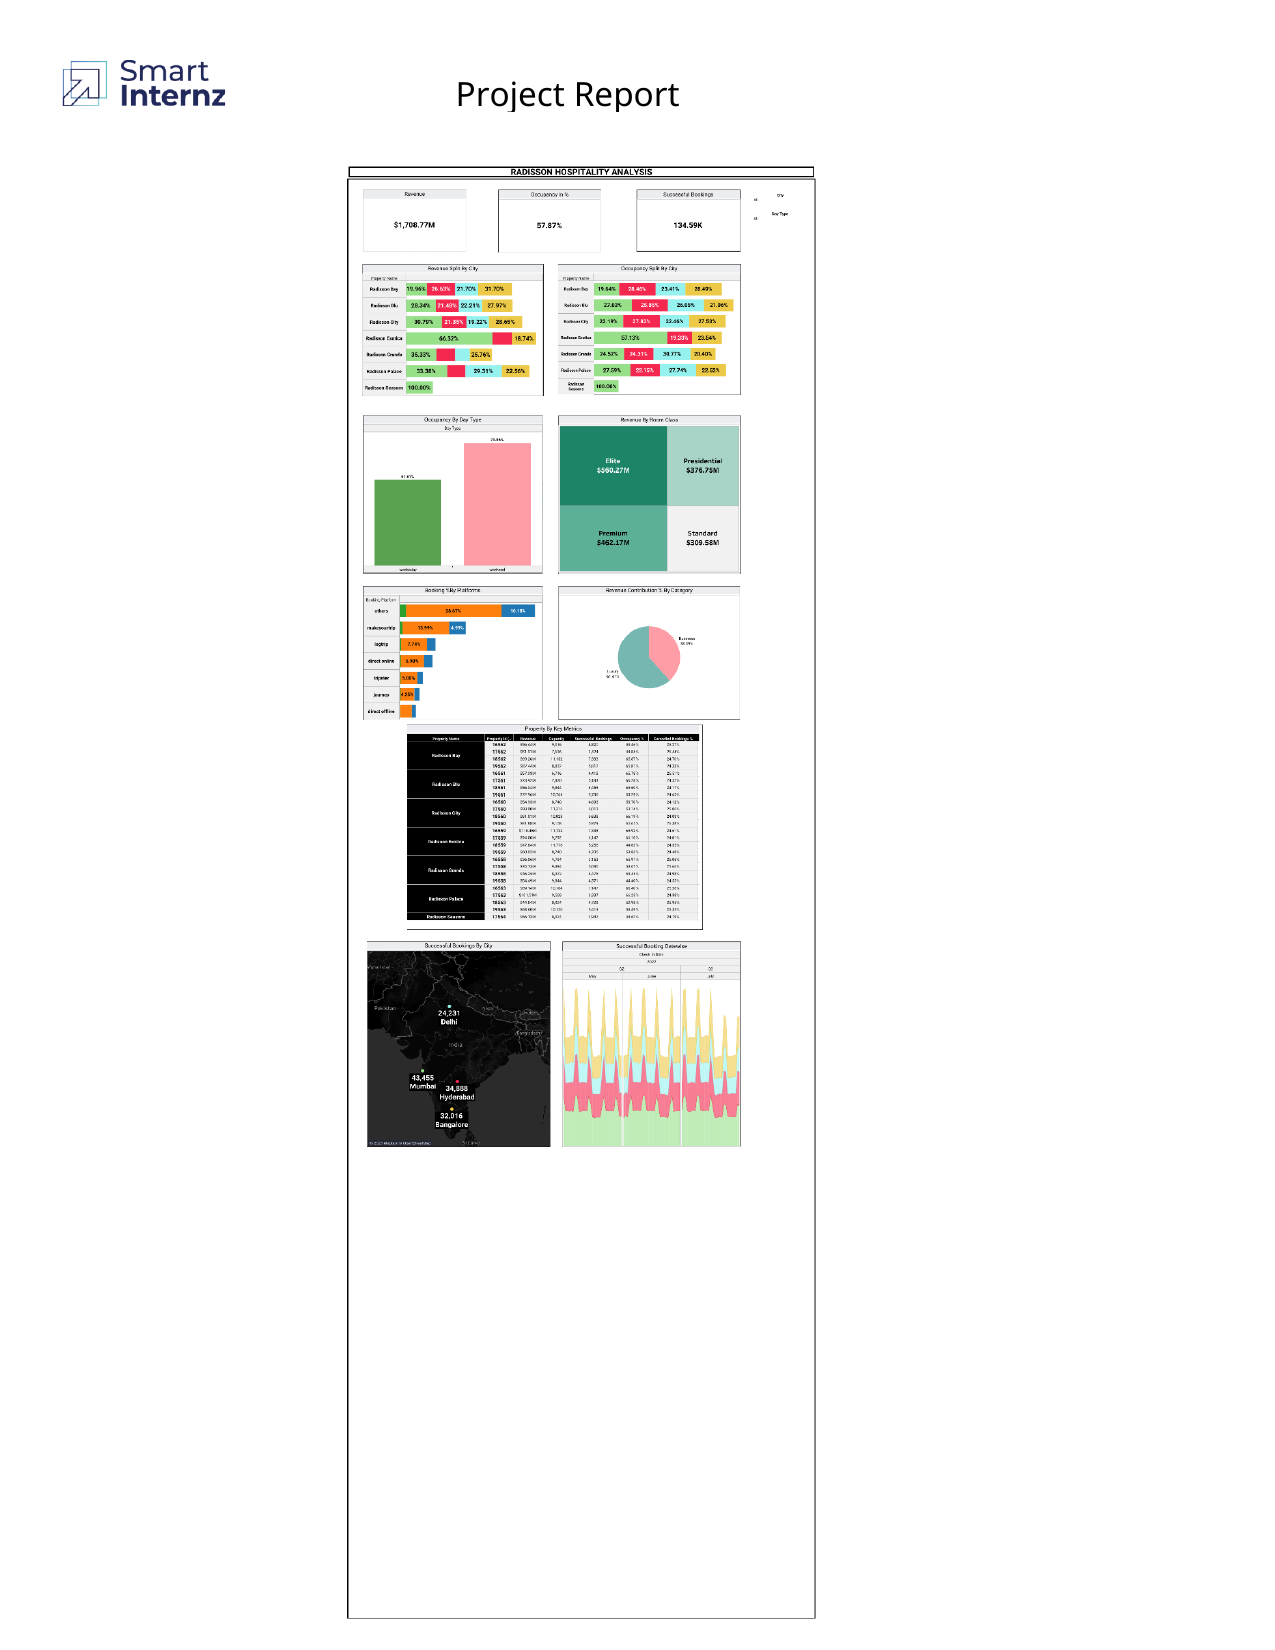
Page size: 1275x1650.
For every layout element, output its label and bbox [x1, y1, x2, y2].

picture [62, 60, 226, 106]
picture [344, 162, 818, 1621]
